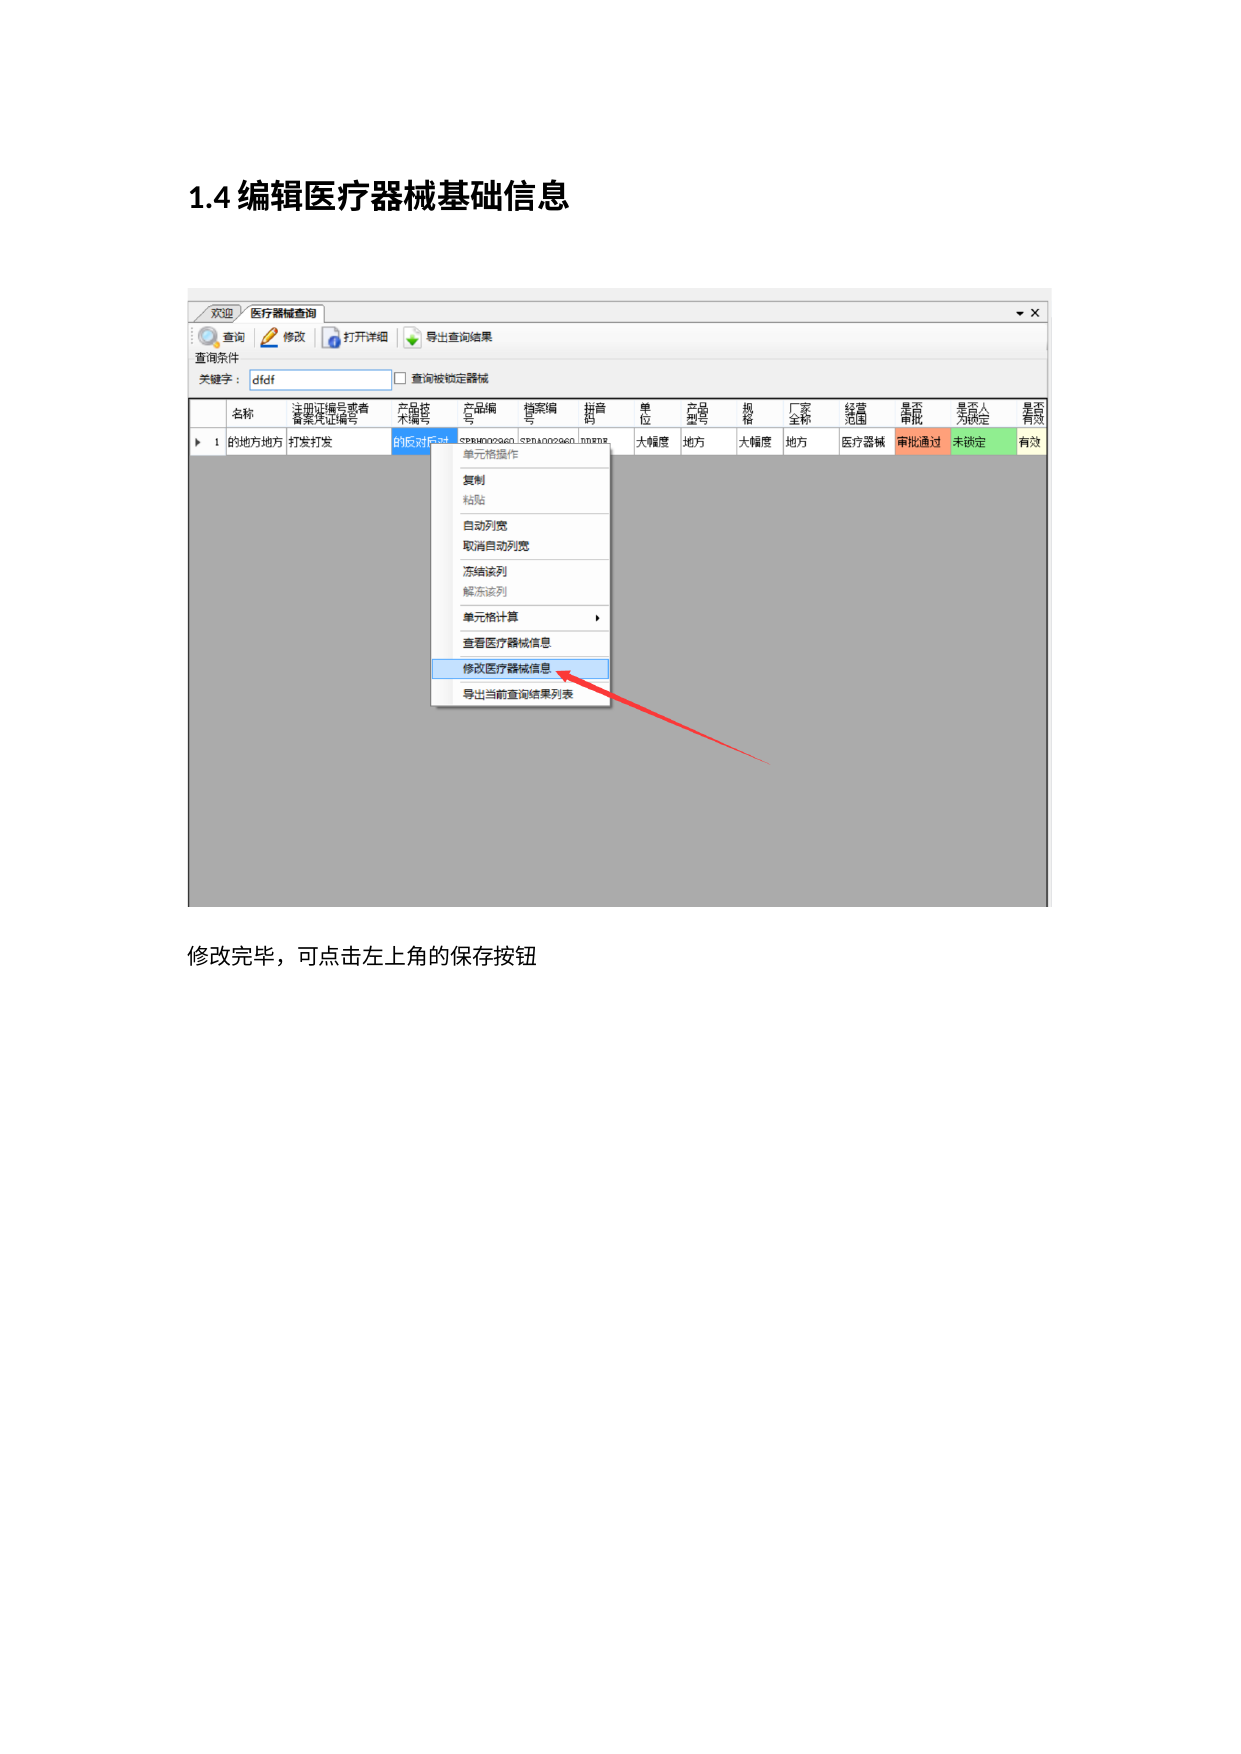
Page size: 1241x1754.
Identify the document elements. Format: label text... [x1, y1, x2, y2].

text 修改完毕，可点击左上角的保存按钮 [187, 939, 1053, 971]
picture [187, 288, 1052, 907]
subtitle 1.4编辑医疗器械基础信息 [187, 162, 1053, 227]
